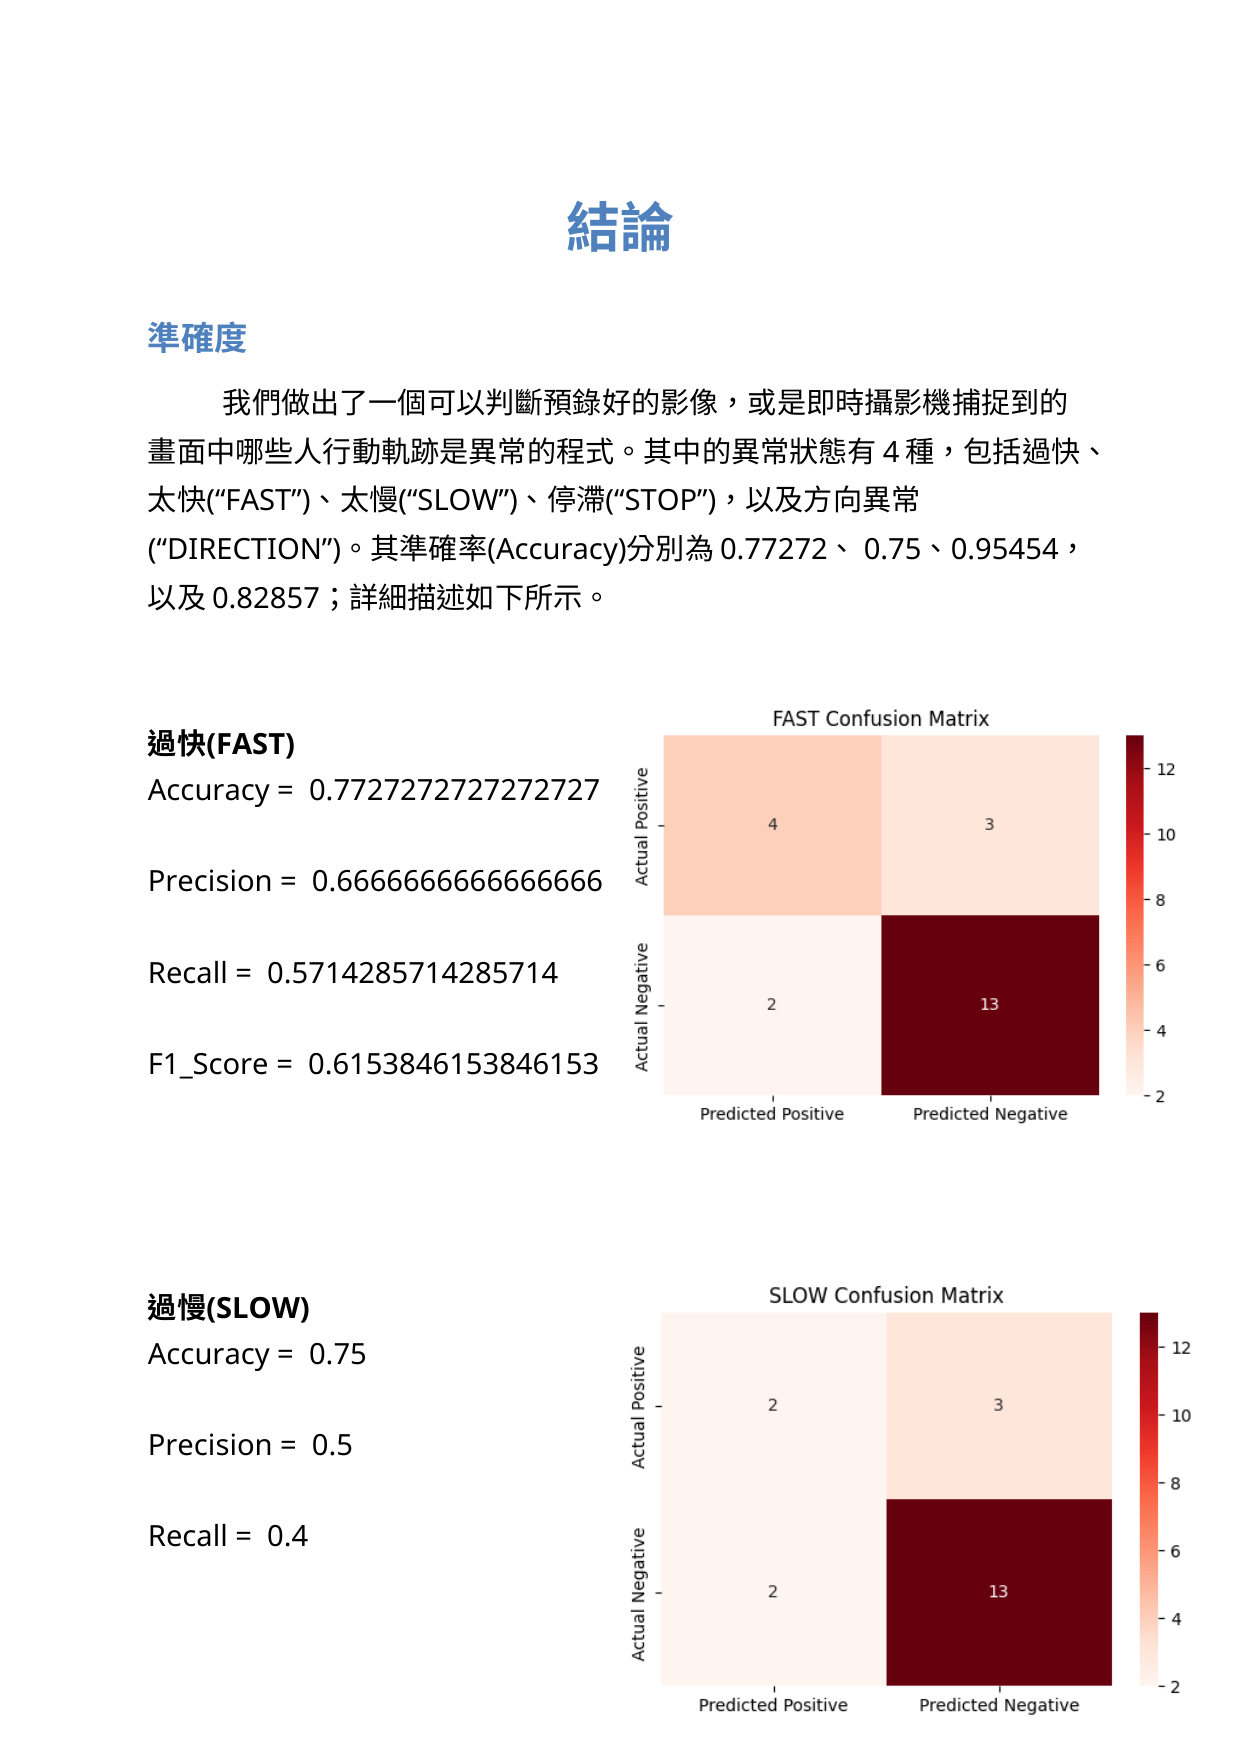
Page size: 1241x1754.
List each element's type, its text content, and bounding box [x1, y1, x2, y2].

text Precision = 0.6666666666666666 [148, 861, 625, 900]
picture [620, 1274, 1199, 1724]
text 我們做出了一個可以判斷預錄好的影像，或是即時攝影機捕捉到的畫面中哪些人行動軌跡是異常的程式。其中的異常狀態有4種，包括過快、太快(“FAST”)、太慢(“SLOW”)、停滯(“STOP”)，以及方向異常(“DIRECTION”)。其準確率(Accuracy)分別為0.77272、 0.75、0.95454，以及0.82857；詳細描述如下所示。 [148, 380, 1092, 617]
text Recall = 0.4 [148, 1516, 620, 1555]
text Precision = 0.5 [148, 1424, 620, 1464]
text 過慢(SLOW) [148, 1284, 620, 1327]
text Accuracy = 0.75 [148, 1333, 620, 1373]
subtitle 準確度 [148, 312, 1092, 360]
text 過快(FAST) [148, 721, 625, 763]
picture [625, 698, 1184, 1133]
text Accuracy = 0.7727272727272727 [148, 769, 625, 809]
text F1_Score = 0.6153846153846153 [148, 1043, 625, 1083]
text Recall = 0.5714285714285714 [148, 952, 625, 992]
subtitle 結論 [148, 184, 1092, 263]
